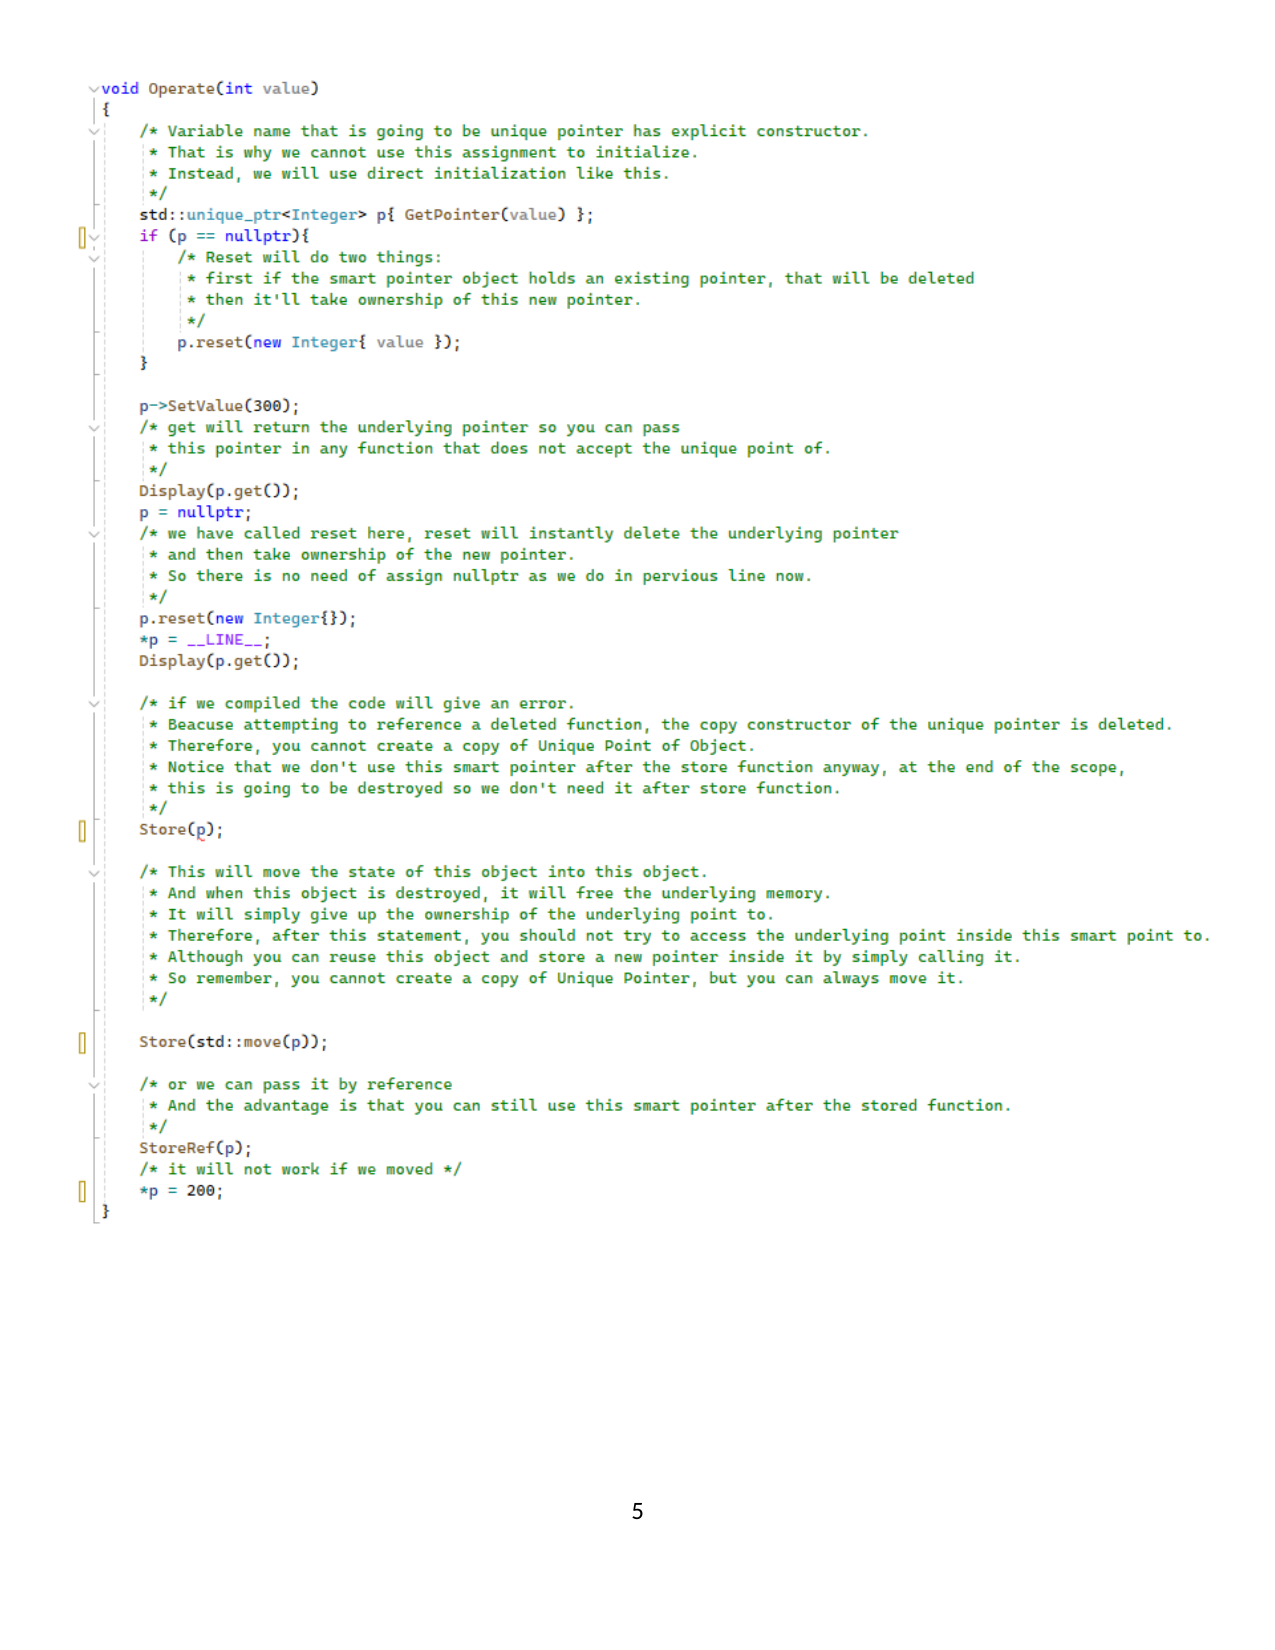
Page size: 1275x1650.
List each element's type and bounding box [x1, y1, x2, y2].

picture [75, 75, 1213, 1225]
